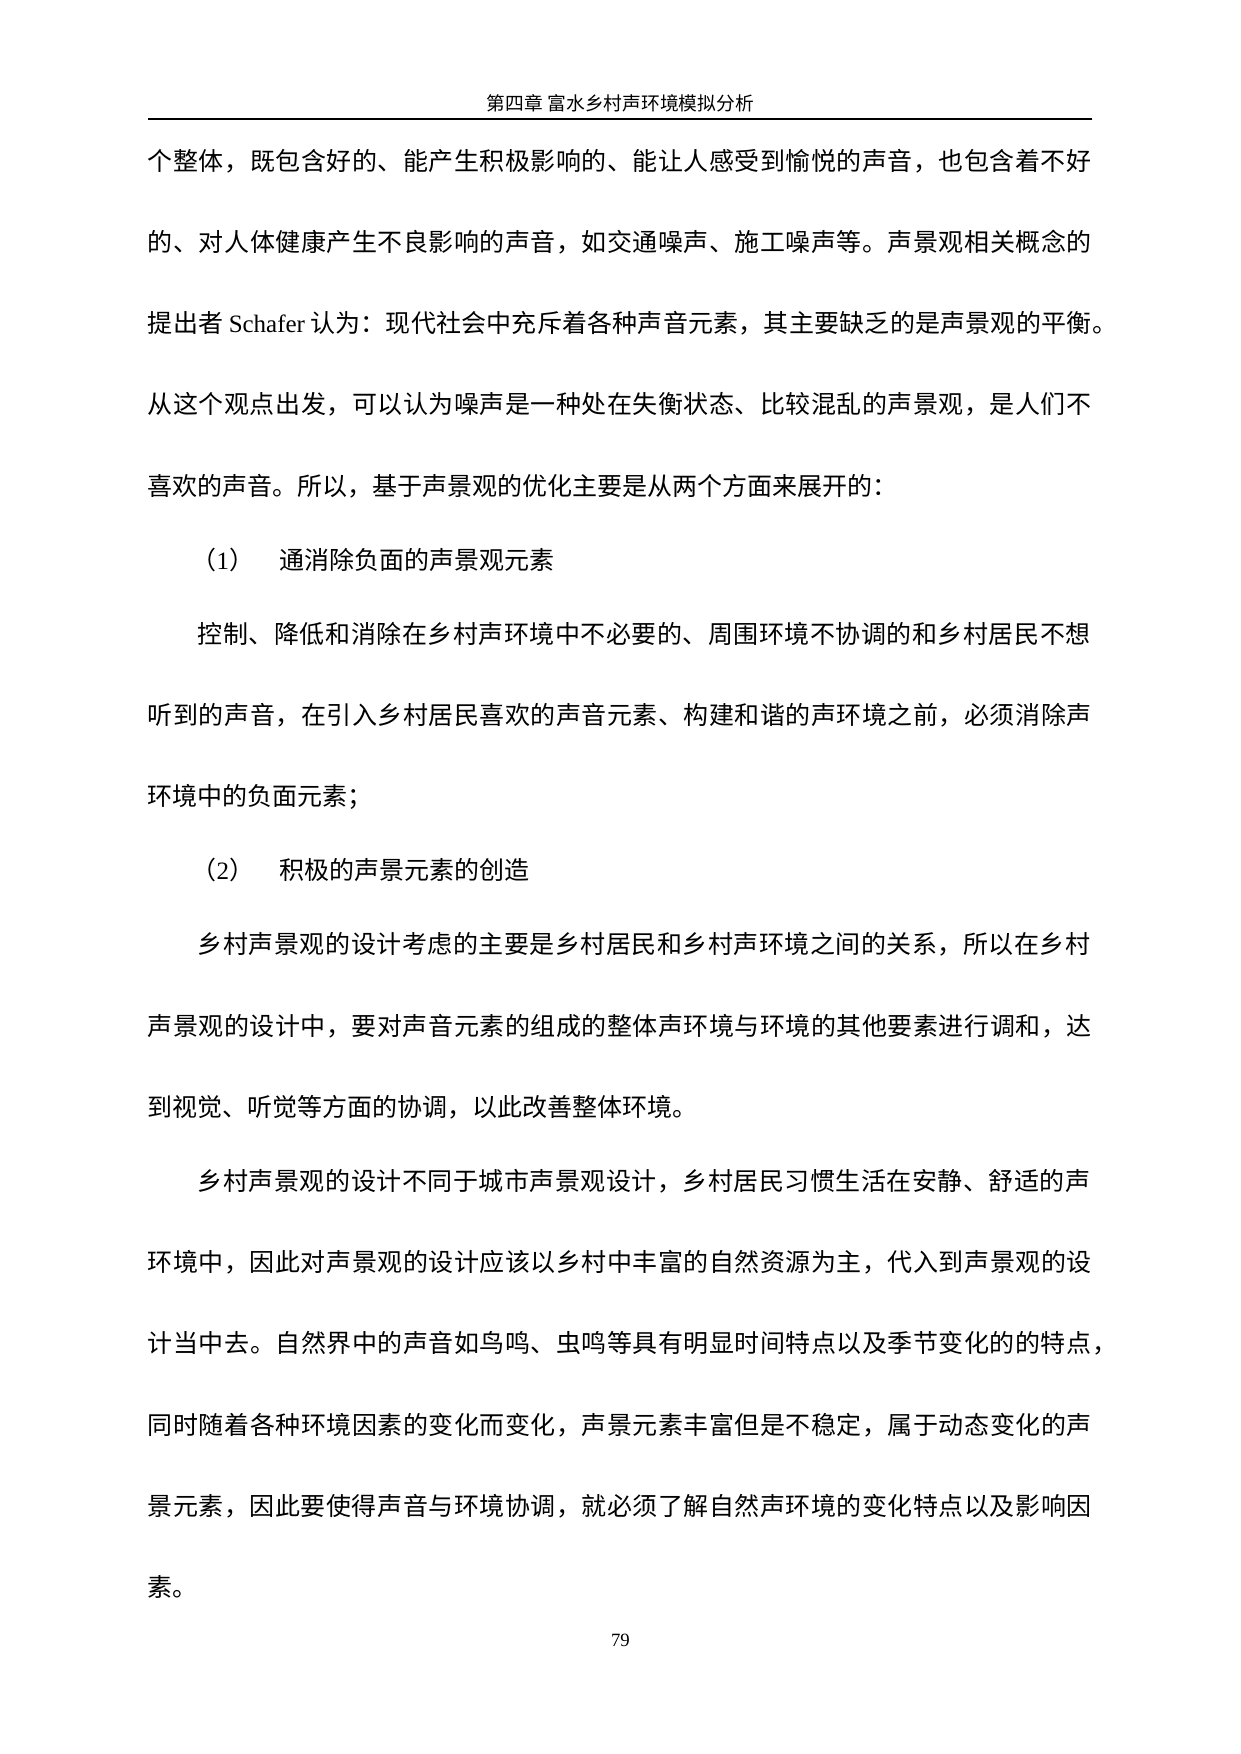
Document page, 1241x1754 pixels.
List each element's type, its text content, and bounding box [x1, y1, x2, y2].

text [148, 127, 1092, 517]
list 通消除负面的声景观元素 [191, 526, 1092, 591]
list 积极的声景元素的创造 [191, 836, 1092, 901]
text 乡村声景观的设计考虑的主要是乡村居民和乡村声环境之间的关系，所以在乡村声景观的设计中，要对声音元素的组成的整体声环境与环境的其他要素进行调和，达到视觉、听觉等方面的协调，以此改善整体环境。 [148, 911, 1092, 1138]
text 控制、降低和消除在乡村声环境中不必要的、周围环境不协调的和乡村居民不想听到的声音，在引入乡村居民喜欢的声音元素、构建和谐的声环境之前，必须消除声环境中的负面元素； [148, 600, 1092, 827]
text 乡村声景观的设计不同于城市声景观设计，乡村居民习惯生活在安静、舒适的声环境中，因此对声景观的设计应该以乡村中丰富的自然资源为主，代入到声景观的设计当中去。自然界中的声音如鸟鸣、虫鸣等具有明显时间特点以及季节变化的的特点，同时随着各种环境因素的变化而变化，声景元素丰富但是不稳定，属于动态变化的声景元素，因此要使得声音与环境协调，就必须了解自然声环境的变化特点以及影响因素。 [148, 1147, 1092, 1618]
